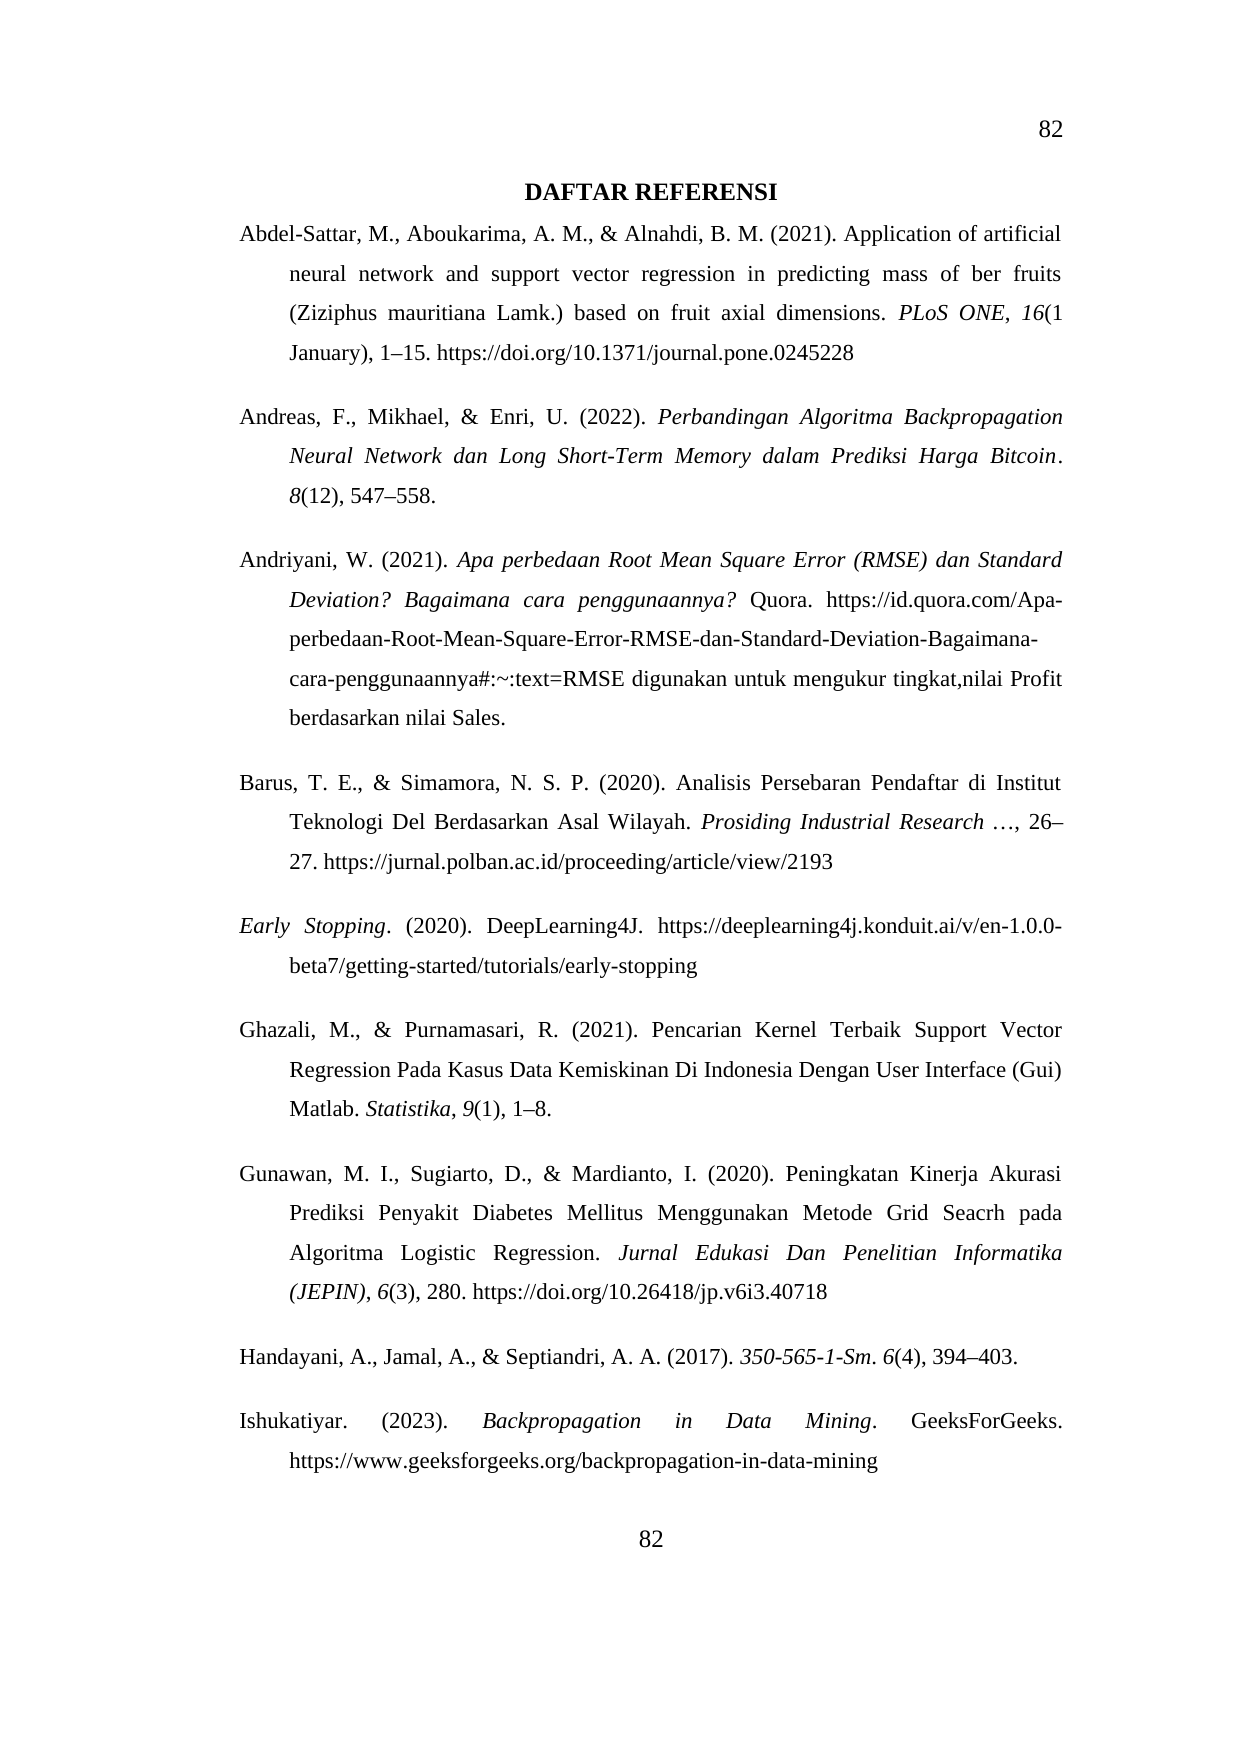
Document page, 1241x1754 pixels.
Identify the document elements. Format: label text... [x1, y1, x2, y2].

text Early Stopping. (2020). DeepLearning4J. https://deeplearning4j.konduit.ai/v/en-1.0.0-beta7/getting-started/tutorials/early-stopping [239, 912, 1063, 978]
text Abdel-Sattar, M., Aboukarima, A. M., & Alnahdi, B. M. (2021). Application of artificial neural network and support vector regression in predicting mass of ber fruits (Ziziphus mauritiana Lamk.) based on fruit axial dimensions. PLoS ONE, 16(1 January), 1–15. https://doi.org/10.1371/journal.pone.0245228 [239, 220, 1063, 365]
text Andreas, F., Mikhael, & Enri, U. (2022). Perbandingan Algoritma Backpropagation Neural Network dan Long Short-Term Memory dalam Prediksi Harga Bitcoin. 8(12), 547–558. [239, 403, 1063, 508]
text Andriyani, W. (2021). Apa perbedaan Root Mean Square Error (RMSE) dan Standard Deviation? Bagaimana cara penggunaannya? Quora. https://id.quora.com/Apa-perbedaan-Root-Mean-Square-Error-RMSE-dan-Standard-Deviation-Bagaimana-cara-penggunaannya#:~:text=RMSE digunakan untuk mengukur tingkat,nilai Profit berdasarkan nilai Sales. [239, 547, 1063, 731]
subtitle DAFTAR REFERENSI [239, 177, 1063, 206]
text Barus, T. E., & Simamora, N. S. P. (2020). Analisis Persebaran Pendaftar di Institut Teknologi Del Berdasarkan Asal Wilayah. Prosiding Industrial Research …, 26–27. https://jurnal.polban.ac.id/proceeding/article/view/2193 [239, 769, 1063, 874]
text Ishukatiyar. (2023). Backpropagation in Data Mining. GeeksForGeeks. https://www.geeksforgeeks.org/backpropagation-in-data-mining [239, 1407, 1063, 1473]
text Handayani, A., Jamal, A., & Septiandri, A. A. (2017). 350-565-1-Sm. 6(4), 394–403. [239, 1343, 1063, 1369]
text Gunawan, M. I., Sugiarto, D., & Mardianto, I. (2020). Peningkatan Kinerja Akurasi Prediksi Penyakit Diabetes Mellitus Menggunakan Metode Grid Seacrh pada Algoritma Logistic Regression. Jurnal Edukasi Dan Penelitian Informatika (JEPIN), 6(3), 280. https://doi.org/10.26418/jp.v6i3.40718 [239, 1160, 1063, 1304]
text Ghazali, M., & Purnamasari, R. (2021). Pencarian Kernel Terbaik Support Vector Regression Pada Kasus Data Kemiskinan Di Indonesia Dengan User Interface (Gui) Matlab. Statistika, 9(1), 1–8. [239, 1016, 1063, 1122]
